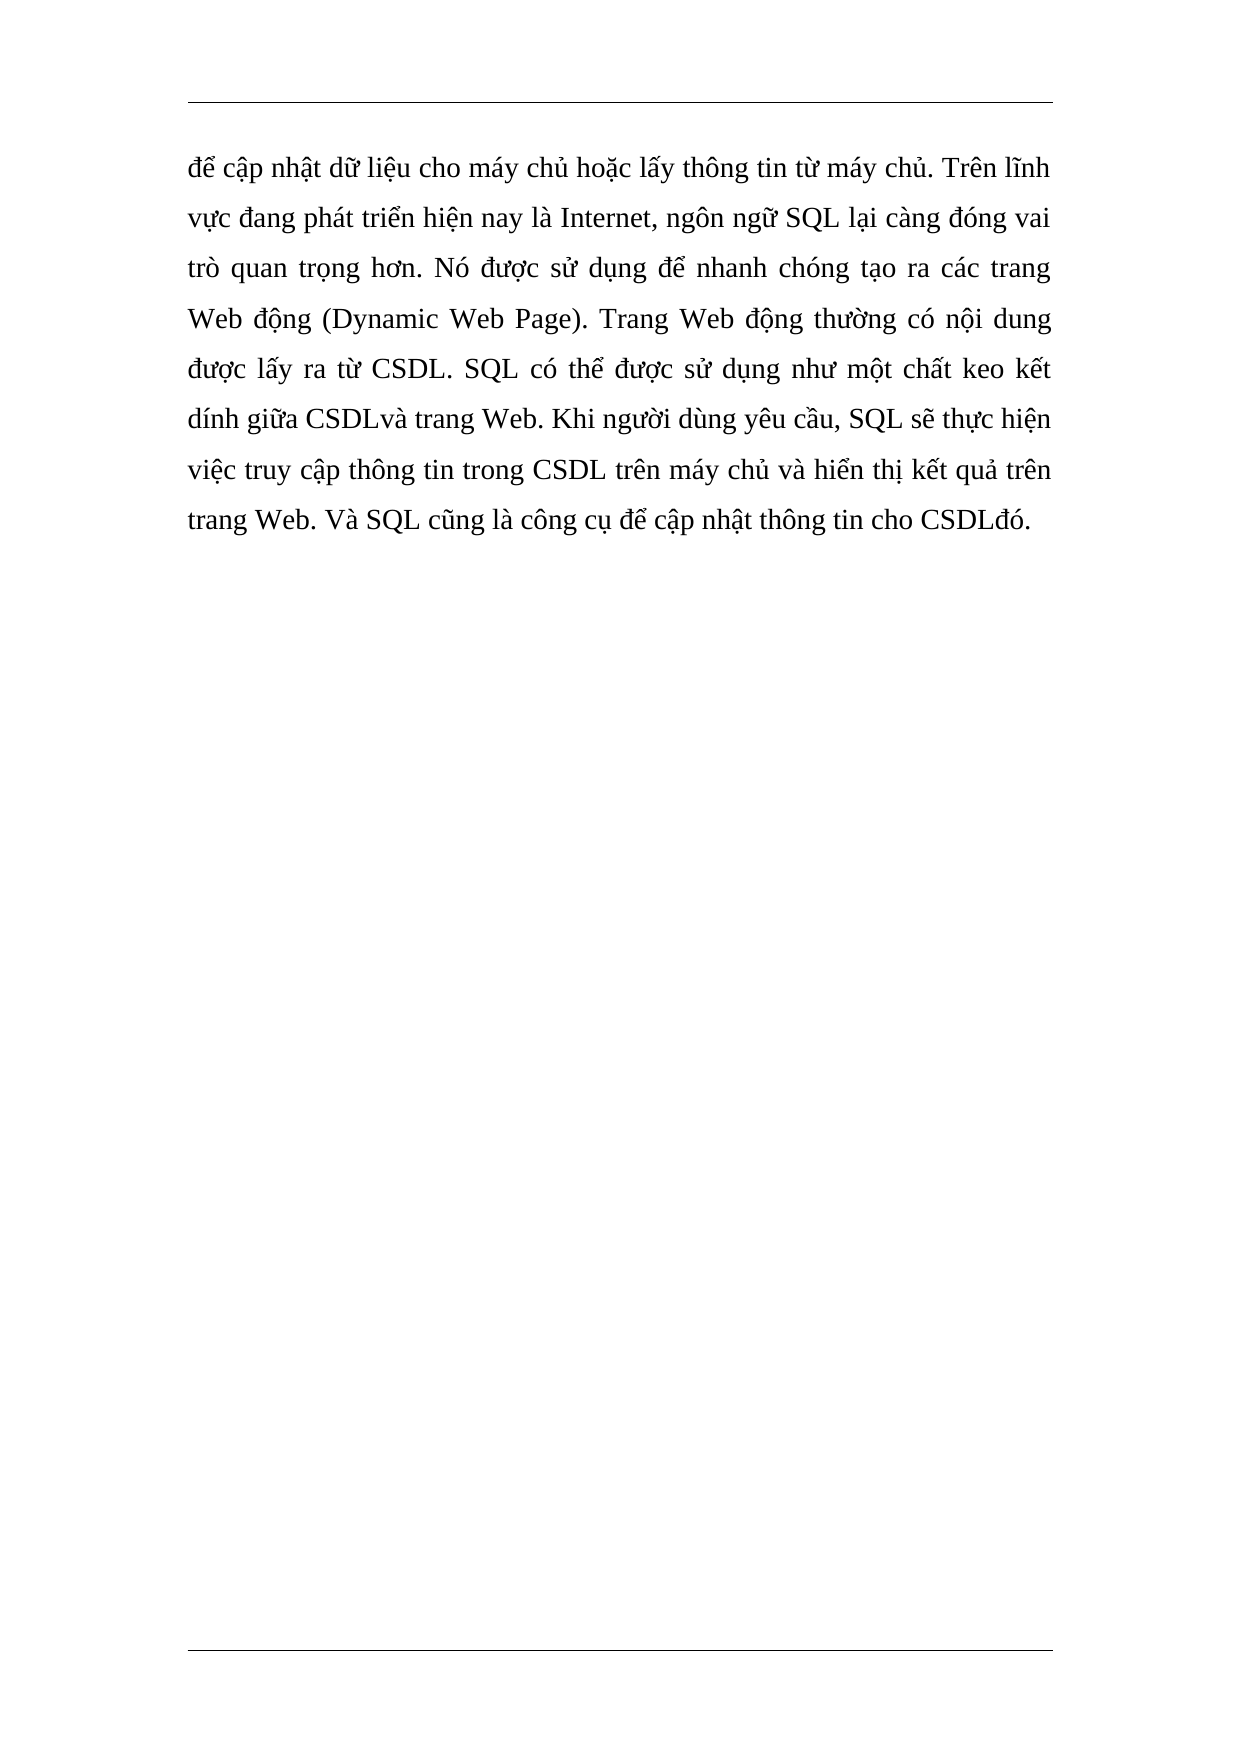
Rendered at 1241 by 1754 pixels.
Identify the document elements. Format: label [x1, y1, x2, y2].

text [187, 150, 1053, 536]
